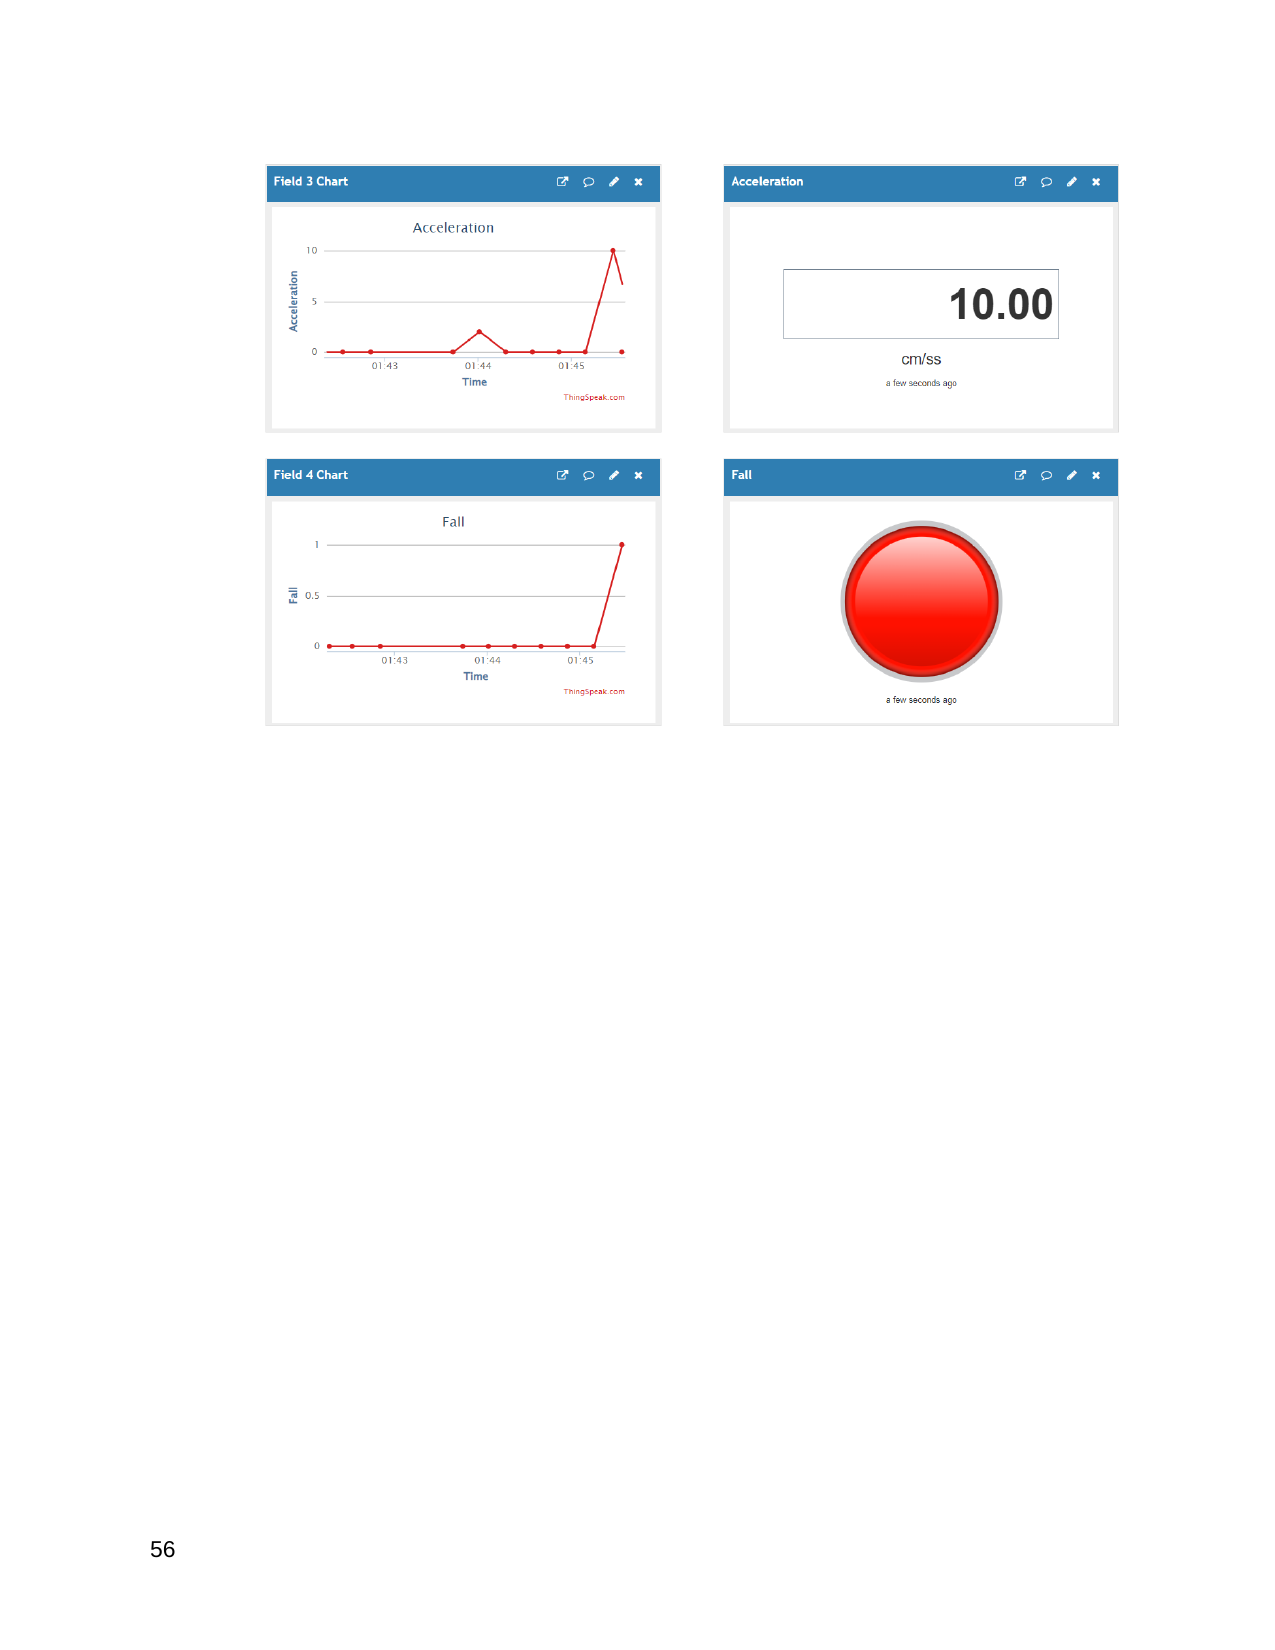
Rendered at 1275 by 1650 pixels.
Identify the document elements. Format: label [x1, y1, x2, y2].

picture [225, 150, 1200, 736]
